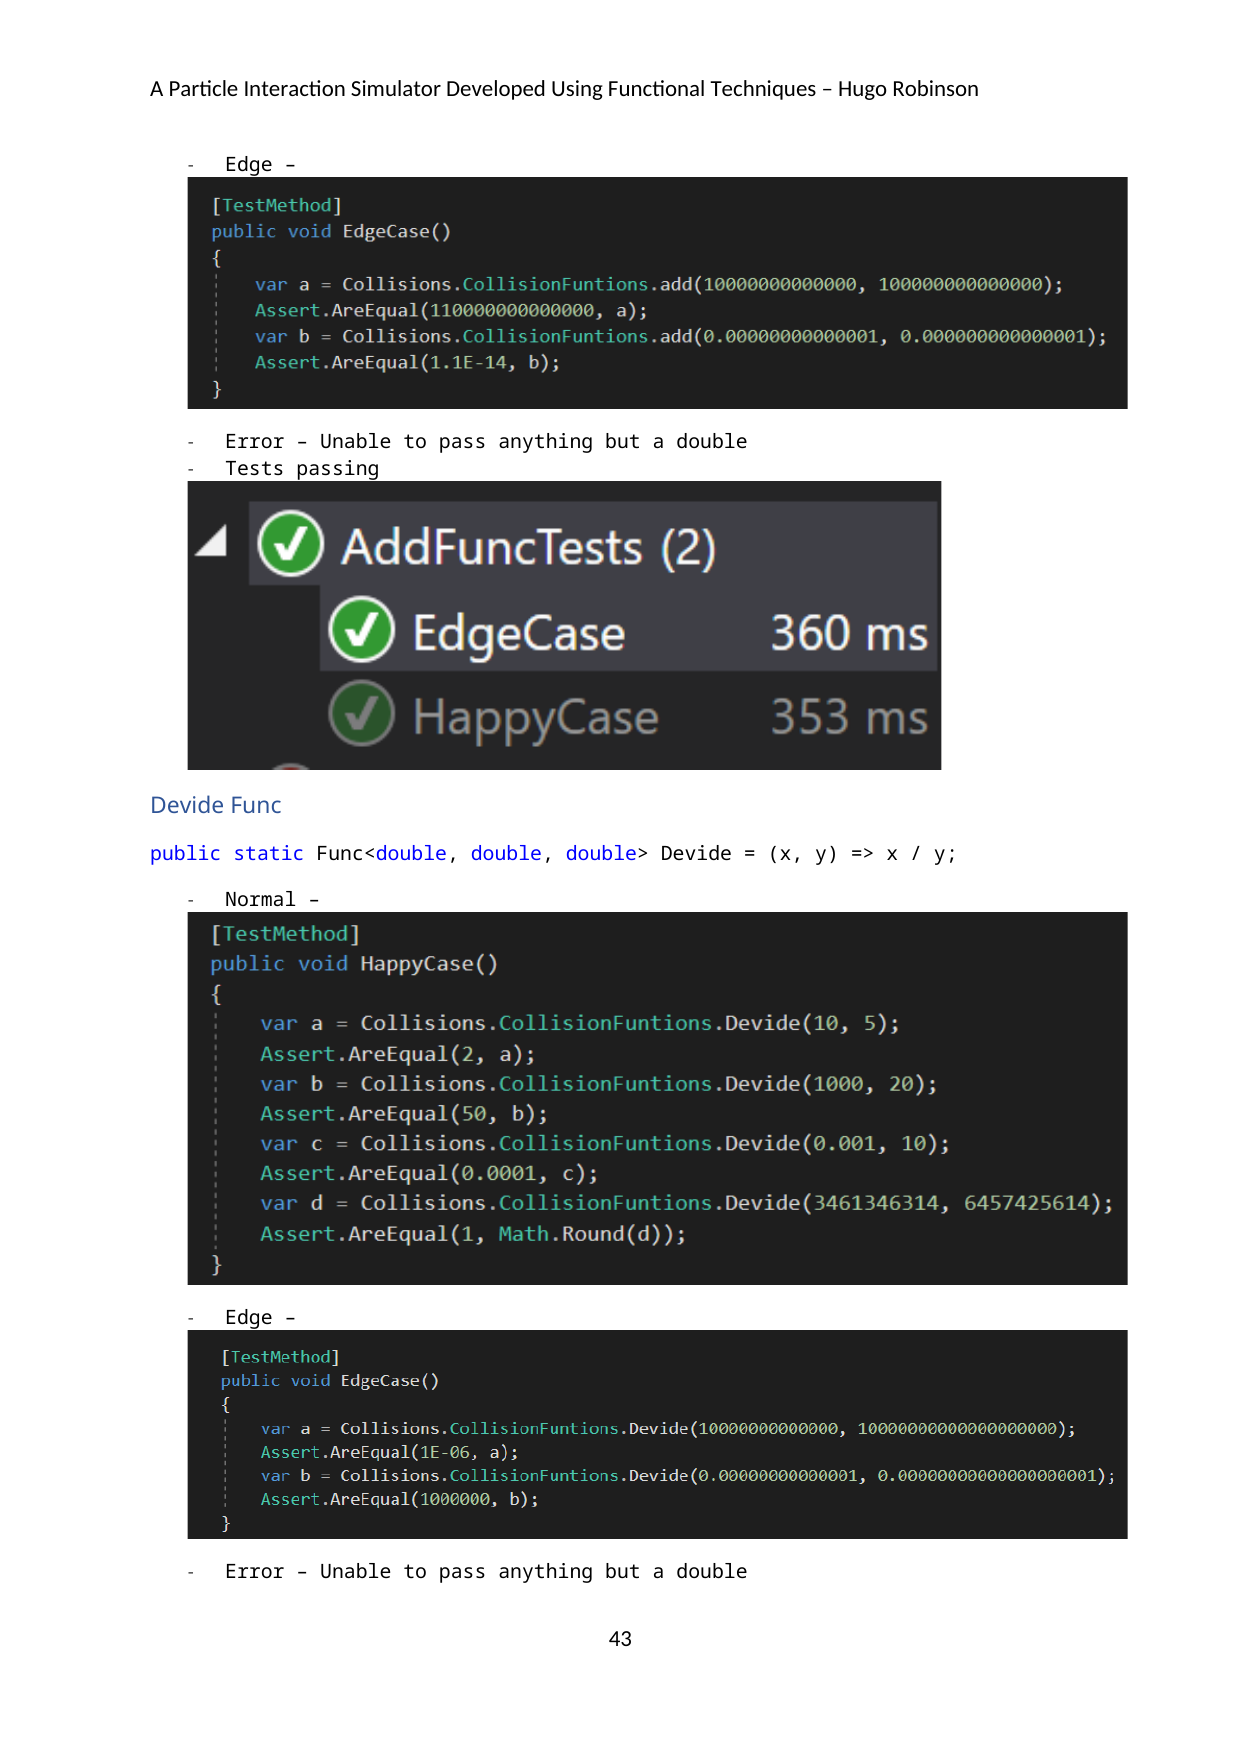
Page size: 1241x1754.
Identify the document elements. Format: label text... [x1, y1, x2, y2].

picture [187, 177, 1128, 409]
list Tests passing [187, 454, 1090, 482]
list Edge – [187, 1303, 1090, 1330]
list Error – Unable to pass anything but a double [187, 428, 1090, 454]
list Error – Unable to pass anything but a double [187, 1558, 1090, 1584]
list Normal – [187, 885, 1090, 912]
text public static Func<double, double, double> Devide = (x, y) => x / y; [150, 839, 1090, 866]
text Devide Func [150, 789, 1090, 820]
picture [187, 912, 1128, 1285]
picture [187, 481, 942, 770]
picture [187, 1330, 1128, 1539]
list Edge – [187, 150, 1090, 177]
